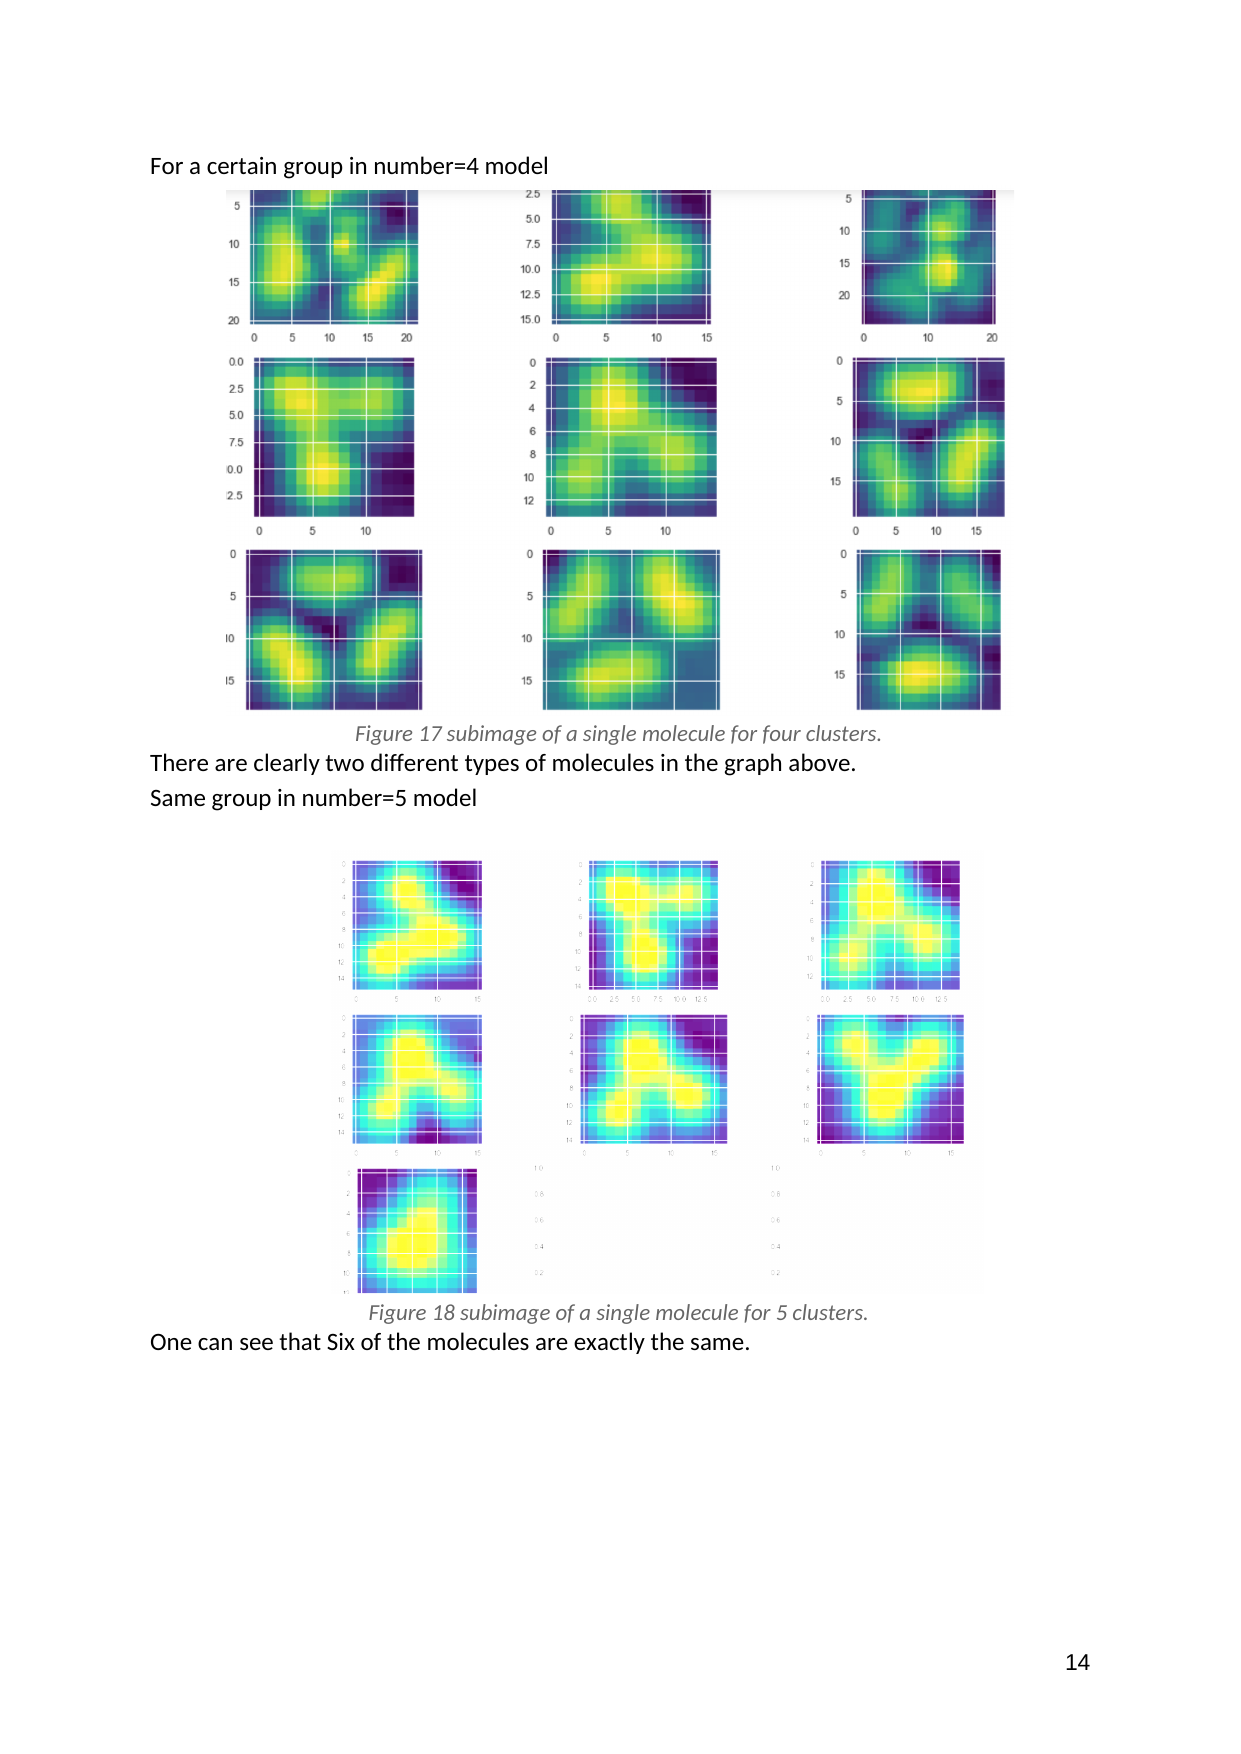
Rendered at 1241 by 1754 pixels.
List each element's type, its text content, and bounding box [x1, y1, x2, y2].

text For a certain group in number=4 model [150, 150, 1090, 181]
text One can see that Six of the molecules are exactly the same. [150, 1326, 1090, 1356]
text There are clearly two different types of molecules in the graph above. [150, 747, 1090, 778]
picture [331, 850, 984, 1294]
picture [226, 185, 1015, 716]
text Figure 18 subimage of a single molecule for 5 clusters. [150, 1298, 1090, 1326]
text Figure 17 subimage of a single molecule for four clusters. [150, 719, 1090, 747]
text Same group in number=5 model [150, 782, 1090, 813]
